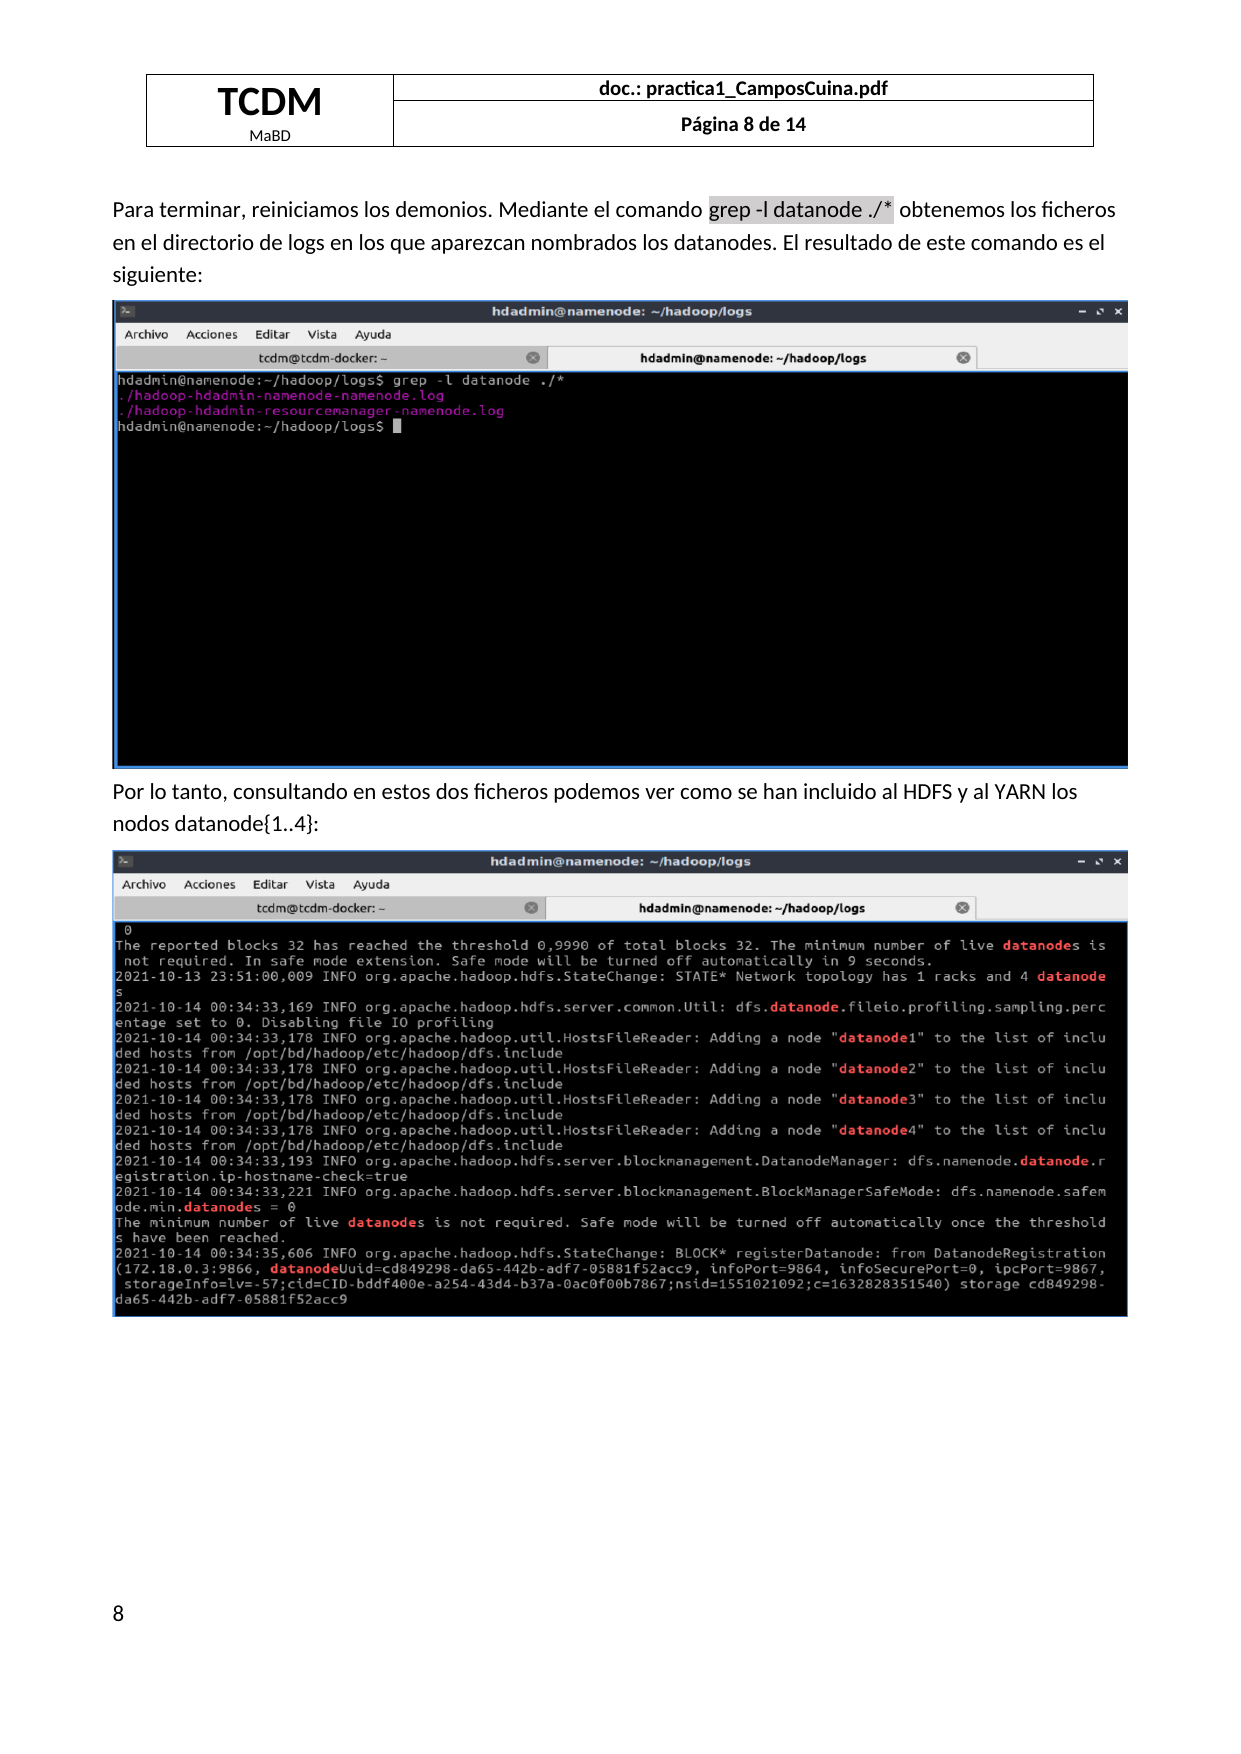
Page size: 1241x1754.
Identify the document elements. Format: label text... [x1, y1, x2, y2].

text Para terminar, reiniciamos los demonios. Mediante el comando grep -l datanode ./* obtenemos los ficheros en el directorio de logs en los que aparezcan nombrados los datanodes. El resultado de este comando es el siguiente: [112, 196, 1128, 288]
text Por lo tanto, consultando en estos dos ficheros podemos ver como se han incluido al HDFS y al YARN los nodos datanode{1..4}: [112, 777, 1128, 838]
picture [112, 850, 1128, 1317]
picture [112, 300, 1128, 769]
